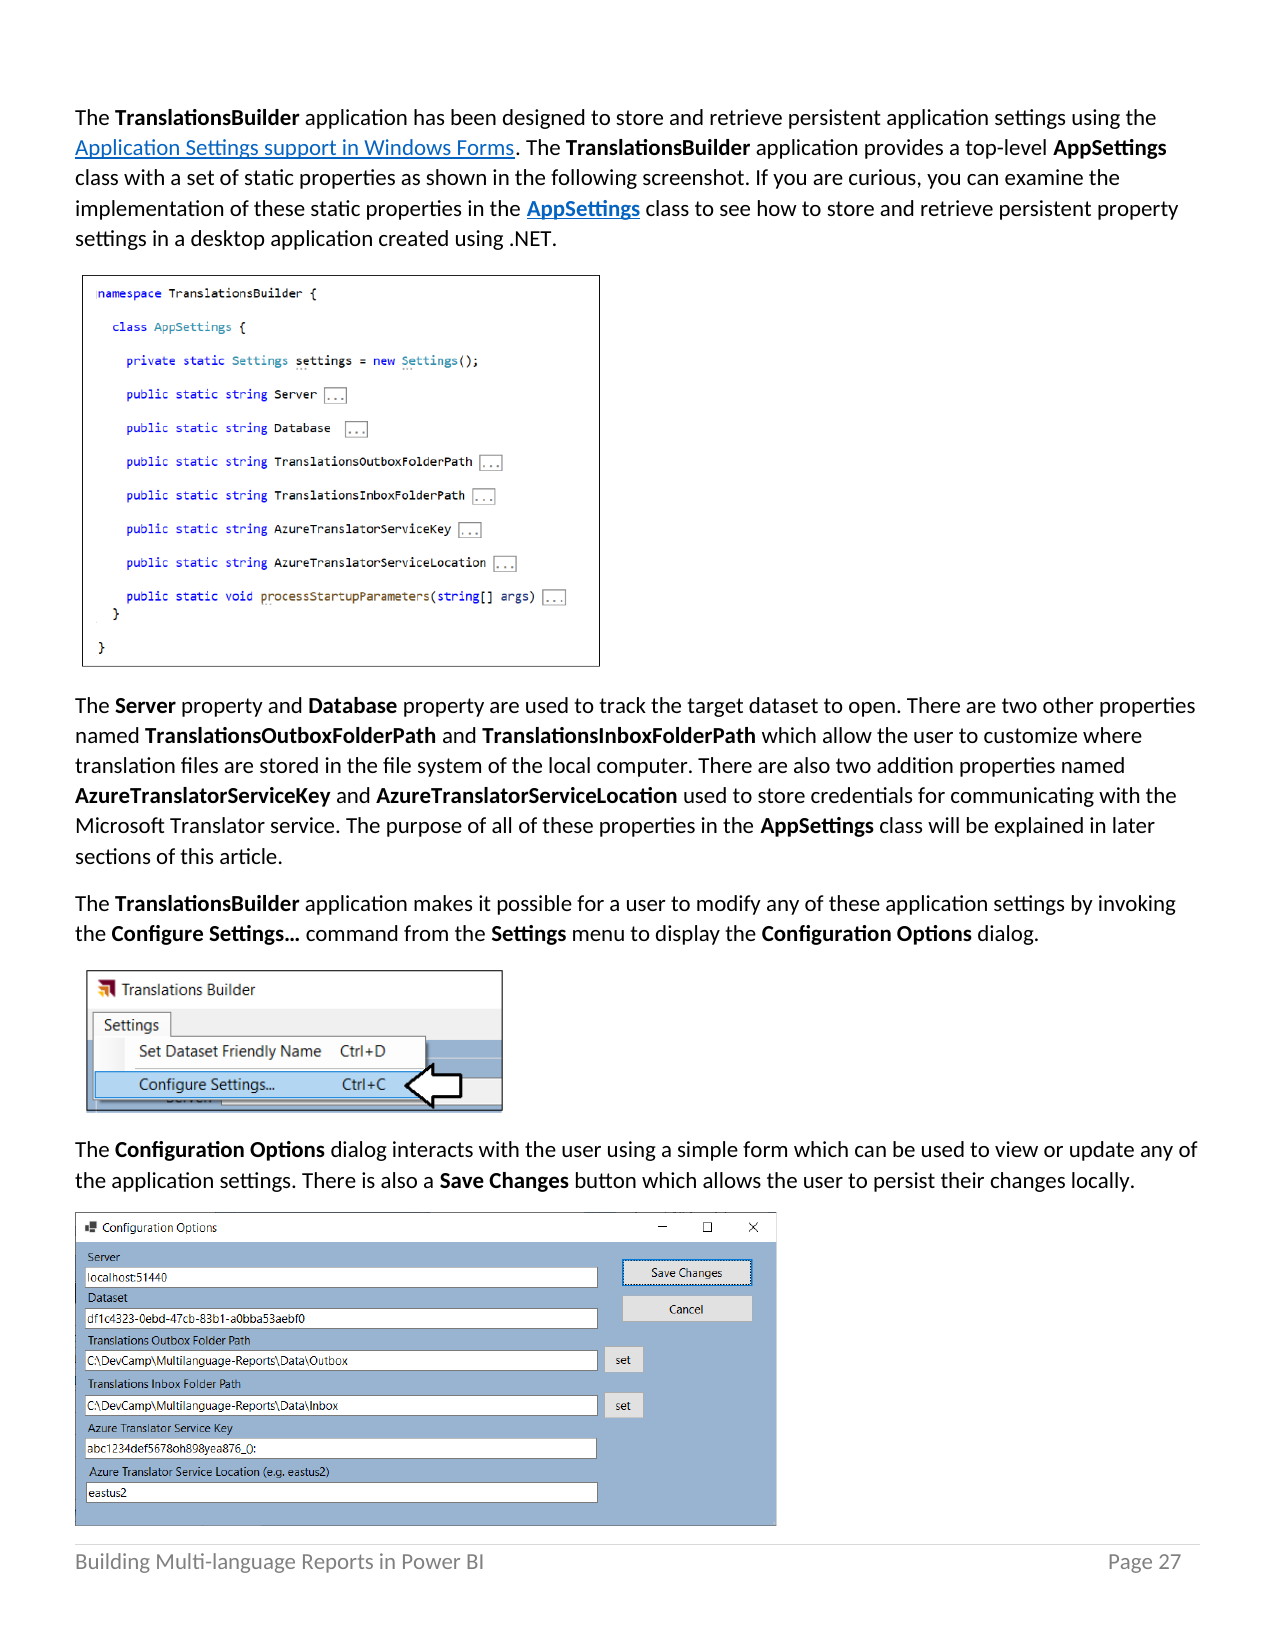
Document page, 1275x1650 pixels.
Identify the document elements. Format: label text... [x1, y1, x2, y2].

text The Configuration Options dialog interacts with the user using a simple form which can be used to view or update any of the application settings. There is also a Save Changes button which allows the user to persist their changes locally. [75, 1136, 1200, 1194]
picture [75, 270, 606, 672]
text The TranslationsBuilder application makes it possible for a user to modify any of these application settings by invoking the Configure Settings… command from the Settings menu to display the Configuration Options dialog. [75, 889, 1200, 947]
text The TranslationsBuilder application has been designed to store and retrieve persistent application settings using the Application Settings support in Windows Forms. The TranslationsBuilder application provides a top-level AppSettings class with a set of static properties as shown in the following screenshot. If you are curious, you can examine the implementation of these static properties in the AppSettings class to see how to store and retrieve persistent property settings in a desktop application created using .NET. [75, 103, 1200, 252]
picture [75, 1212, 777, 1526]
picture [75, 965, 511, 1117]
text The Server property and Database property are used to track the target dataset to open. There are two other properties named TranslationsOutboxFolderPath and TranslationsInboxFolderPath which allow the user to customize where translation files are stored in the file system of the local computer. There are also two addition properties named AzureTranslatorServiceKey and AzureTranslatorServiceLocation used to store credentials for communicating with the Microsoft Translator service. The purpose of all of these properties in the AppSettings class will be explained in later sections of this article. [75, 691, 1200, 870]
